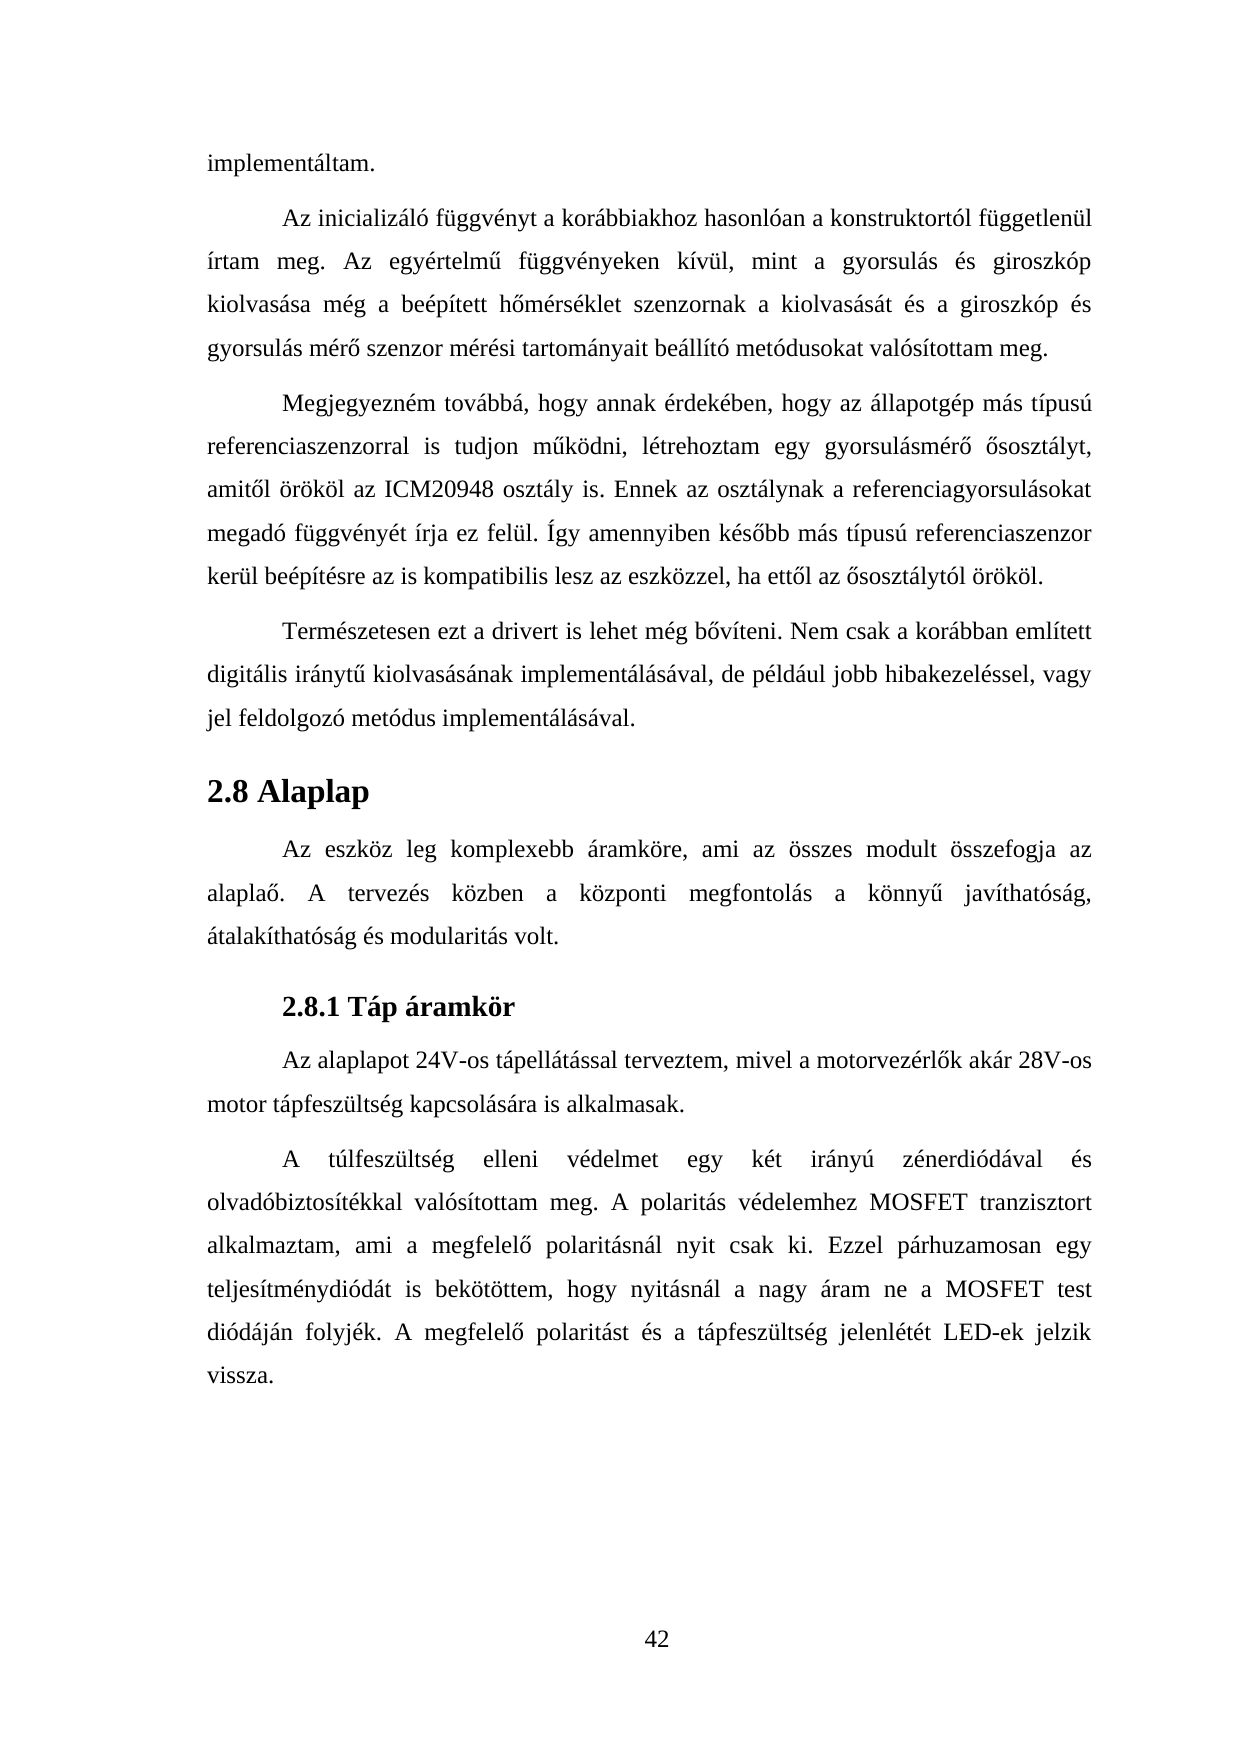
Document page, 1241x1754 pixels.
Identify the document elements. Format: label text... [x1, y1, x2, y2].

text Az alaplapot 24V-os tápellátással terveztem, mivel a motorvezérlők akár 28V-os motor tápfeszültség kapcsolására is alkalmasak. [207, 1046, 1092, 1117]
text A túlfeszültség elleni védelmet egy két irányú zénerdiódával és olvadóbiztosítékkal valósítottam meg. A polaritás védelemhez MOSFET tranzisztort alkalmaztam, ami a megfelelő polaritásnál nyit csak ki. Ezzel párhuzamosan egy teljesítménydiódát is bekötöttem, hogy nyitásnál a nagy áram ne a MOSFET test diódáján folyjék. A megfelelő polaritást és a tápfeszültség jelenlétét LED-ek jelzik vissza. [207, 1144, 1092, 1389]
text Természetesen ezt a drivert is lehet még bővíteni. Nem csak a korábban említett digitális iránytű kiolvasásának implementálásával, de például jobb hibakezeléssel, vagy jel feldolgozó metódus implementálásával. [207, 616, 1092, 731]
text Az eszköz leg komplexebb áramköre, ami az összes modult összefogja az alaplaő. A tervezés közben a központi megfontolás a könnyű javíthatóság, átalakíthatóság és modularitás volt. [207, 834, 1092, 949]
text Az inicializáló függvényt a korábbiakhoz hasonlóan a konstruktortól függetlenül írtam meg. Az egyértelmű függvényeken kívül, mint a gyorsulás és giroszkóp kiolvasása még a beépített hőmérséklet szenzornak a kiolvasását és a giroszkóp és gyorsulás mérő szenzor mérési tartományait beállító metódusokat valósítottam meg. [207, 203, 1092, 361]
text Megjegyezném továbbá, hogy annak érdekében, hogy az állapotgép más típusú referenciaszenzorral is tudjon működni, létrehoztam egy gyorsulásmérő ősosztályt, amitől örököl az ICM20948 osztály is. Ennek az osztálynak a referenciagyorsulásokat megadó függvényét írja ez felül. Így amennyiben később más típusú referenciaszenzor kerül beépítésre az is kompatibilis lesz az eszközzel, ha ettől az ősosztálytól örököl. [207, 388, 1092, 589]
subtitle Táp áramkör [207, 989, 1092, 1022]
subtitle Alaplap [207, 771, 1092, 809]
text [207, 148, 1092, 176]
